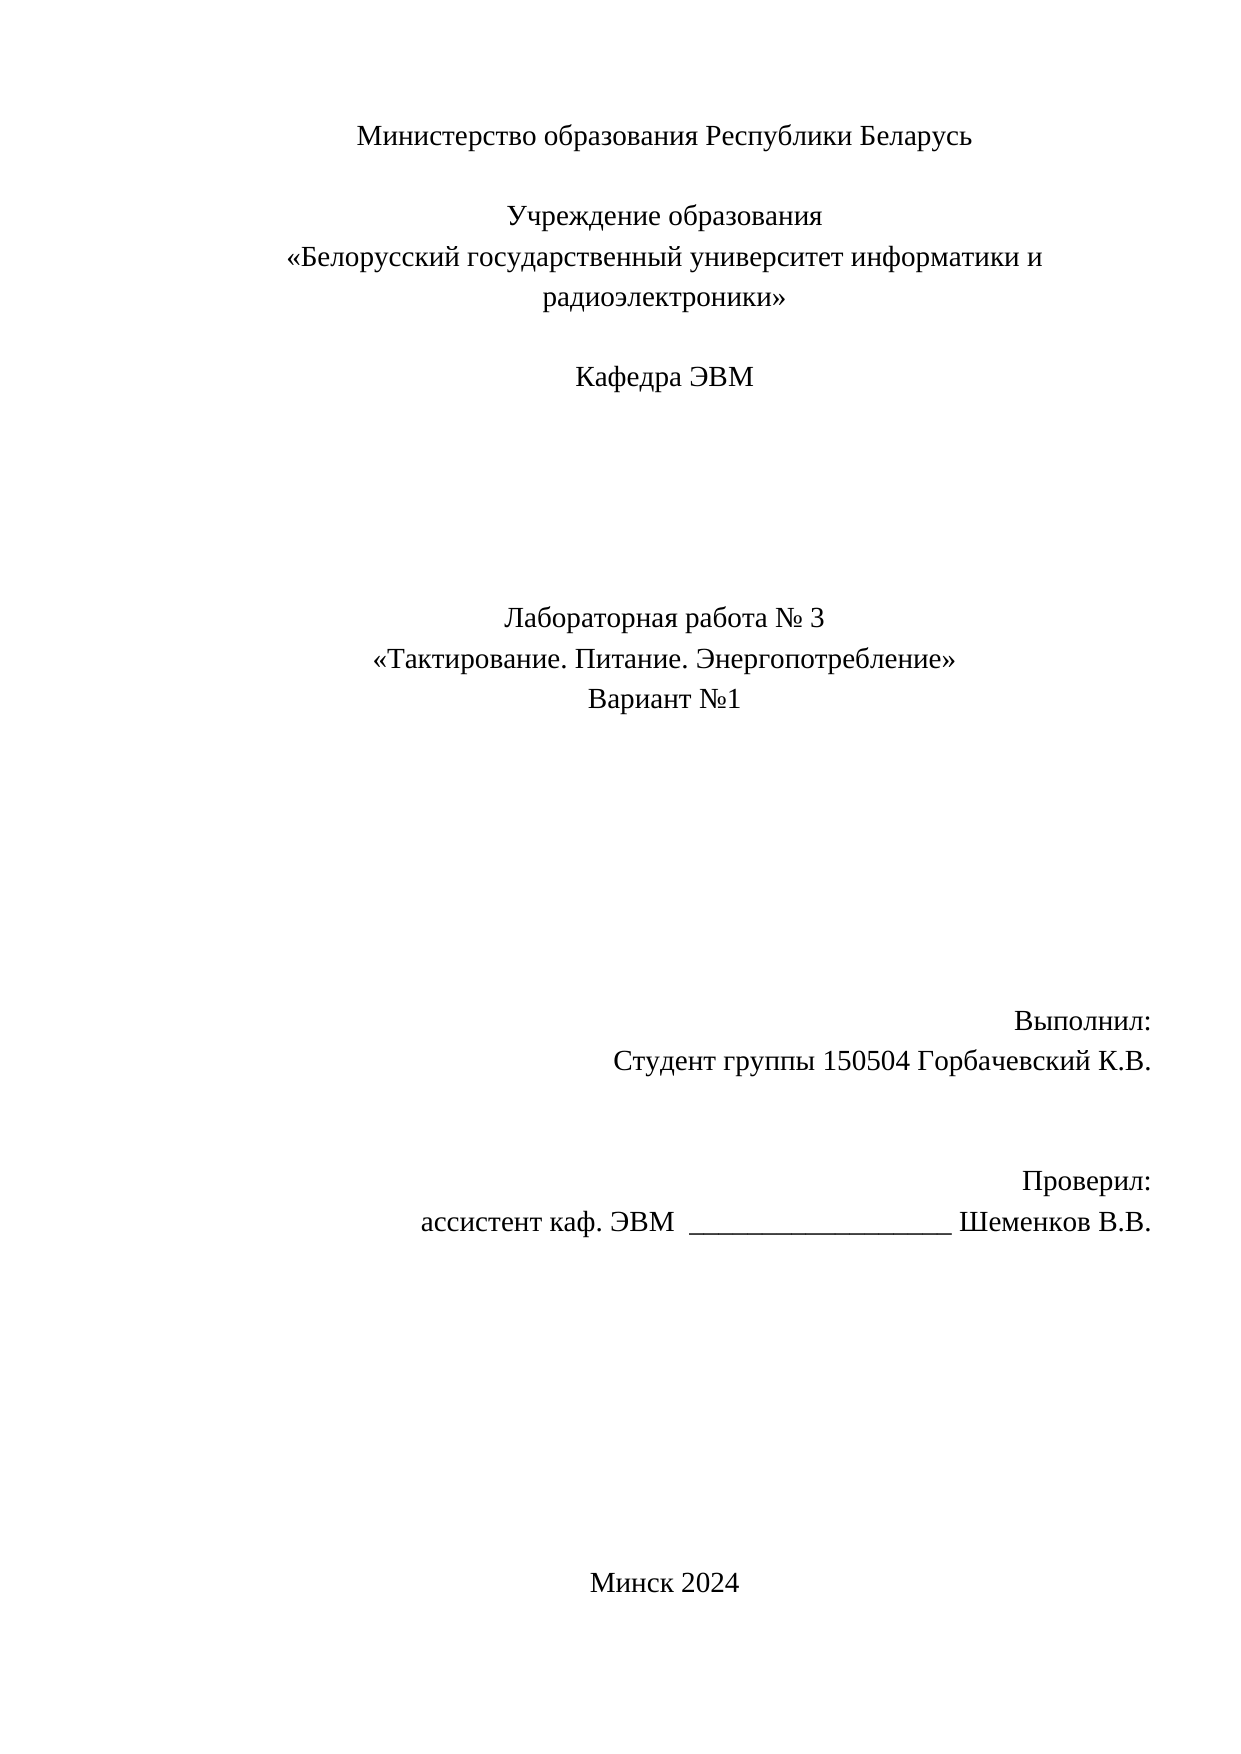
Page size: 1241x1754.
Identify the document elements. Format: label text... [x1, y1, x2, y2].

text Министерство образования Республики Беларусь [177, 118, 1152, 152]
text Студент группы 150504 Горбачевский К.В. [177, 1043, 1152, 1076]
text ассистент каф. ЭВМ __________________ Шеменков В.В. [177, 1204, 1152, 1237]
text «Белорусский государственный университет информатики и радиоэлектроники» [177, 239, 1152, 312]
text Учреждение образования [177, 198, 1152, 232]
text Кафедра ЭВМ [177, 359, 1152, 393]
text Проверил: [177, 1163, 1152, 1197]
text Лабораторная работа № 3 [177, 601, 1152, 634]
text «Тактирование. Питание. Энергопотребление» [177, 641, 1152, 674]
text Выполнил: [177, 1003, 1152, 1036]
text Вариант №1 [177, 681, 1152, 714]
text Минск 2024 [177, 1566, 1152, 1599]
